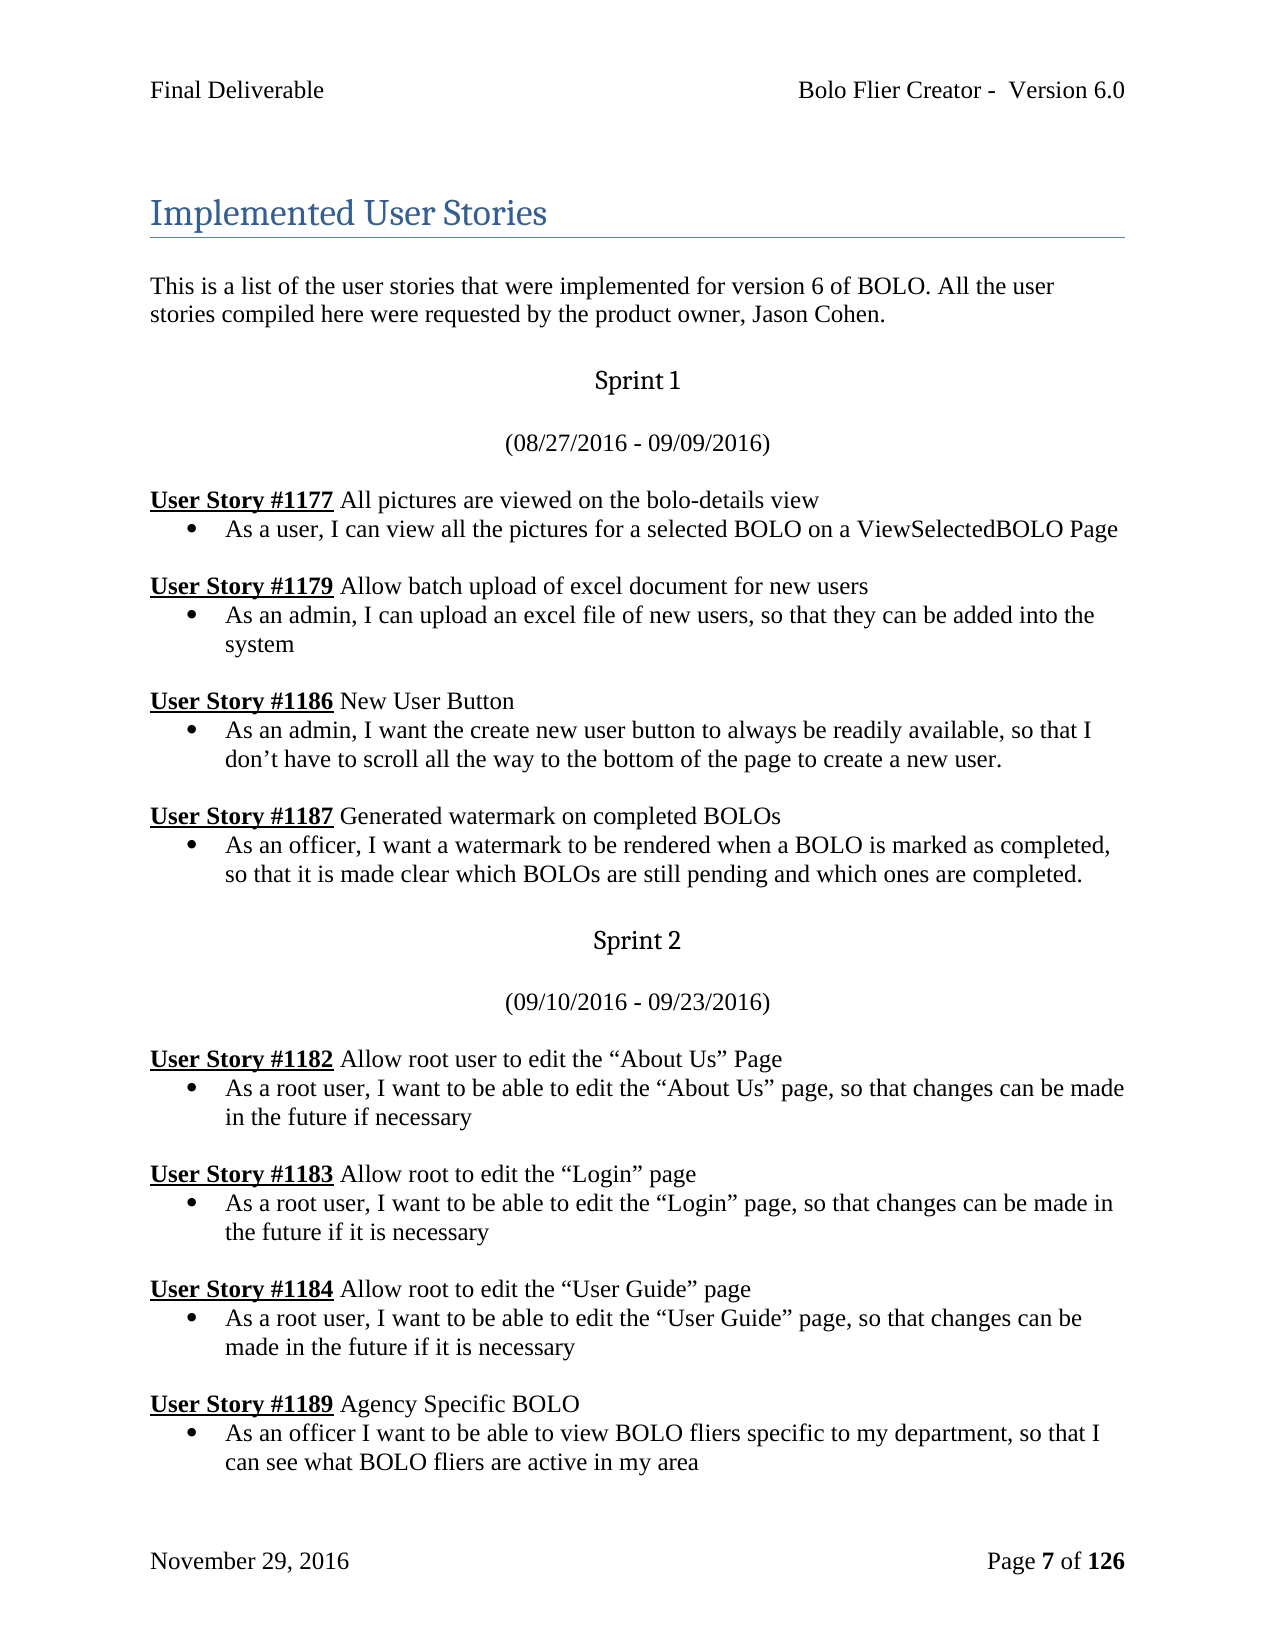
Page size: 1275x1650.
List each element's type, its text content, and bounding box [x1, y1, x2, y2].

text This is a list of the user stories that were implemented for version 6 of BOLO. All the user stories compiled here were requested by the product owner, Jason Cohen. [150, 271, 1125, 328]
list As a root user, I want to be able to edit the “User Guide” page, so that changes can be made in the future if it is necessary [187, 1303, 1125, 1361]
text (08/27/2016 - 09/09/2016) [150, 428, 1125, 456]
text User Story #1177 All pictures are viewed on the bolo-details view [150, 485, 1125, 514]
text User Story #1179 Allow batch upload of excel document for new users [150, 571, 1125, 600]
text User Story #1189 Agency Specific BOLO [150, 1389, 1125, 1418]
subtitle Implemented User Stories [150, 192, 1125, 237]
list As a root user, I want to be able to edit the “About Us” page, so that changes can be made in the future if necessary [187, 1073, 1125, 1131]
list As an officer, I want a watermark to be rendered when a BOLO is marked as completed, so that it is made clear which BOLOs are still pending and which ones are completed. [187, 830, 1125, 888]
text (09/10/2016 - 09/23/2016) [150, 987, 1125, 1016]
subtitle Sprint 1 [150, 365, 1125, 397]
list As a user, I can view all the pictures for a selected BOLO on a ViewSelectedBOLO Page [187, 514, 1125, 543]
text User Story #1182 Allow root user to edit the “About Us” Page [150, 1044, 1125, 1073]
list As an admin, I want the create new user button to always be readily available, so that I don’t have to scroll all the way to the bottom of the page to create a new user. [187, 715, 1125, 773]
text User Story #1183 Allow root to edit the “Login” page [150, 1159, 1125, 1188]
text User Story #1187 Generated watermark on completed BOLOs [150, 801, 1125, 830]
list As an admin, I can upload an excel file of new users, so that they can be added into the system [187, 600, 1125, 658]
text User Story #1186 New User Button [150, 686, 1125, 715]
list As an officer I want to be able to view BOLO fliers specific to my department, so that I can see what BOLO fliers are active in my area [187, 1418, 1125, 1476]
text User Story #1184 Allow root to edit the “User Guide” page [150, 1274, 1125, 1303]
subtitle Sprint 2 [150, 925, 1125, 956]
list As a root user, I want to be able to edit the “Login” page, so that changes can be made in the future if it is necessary [187, 1188, 1125, 1246]
